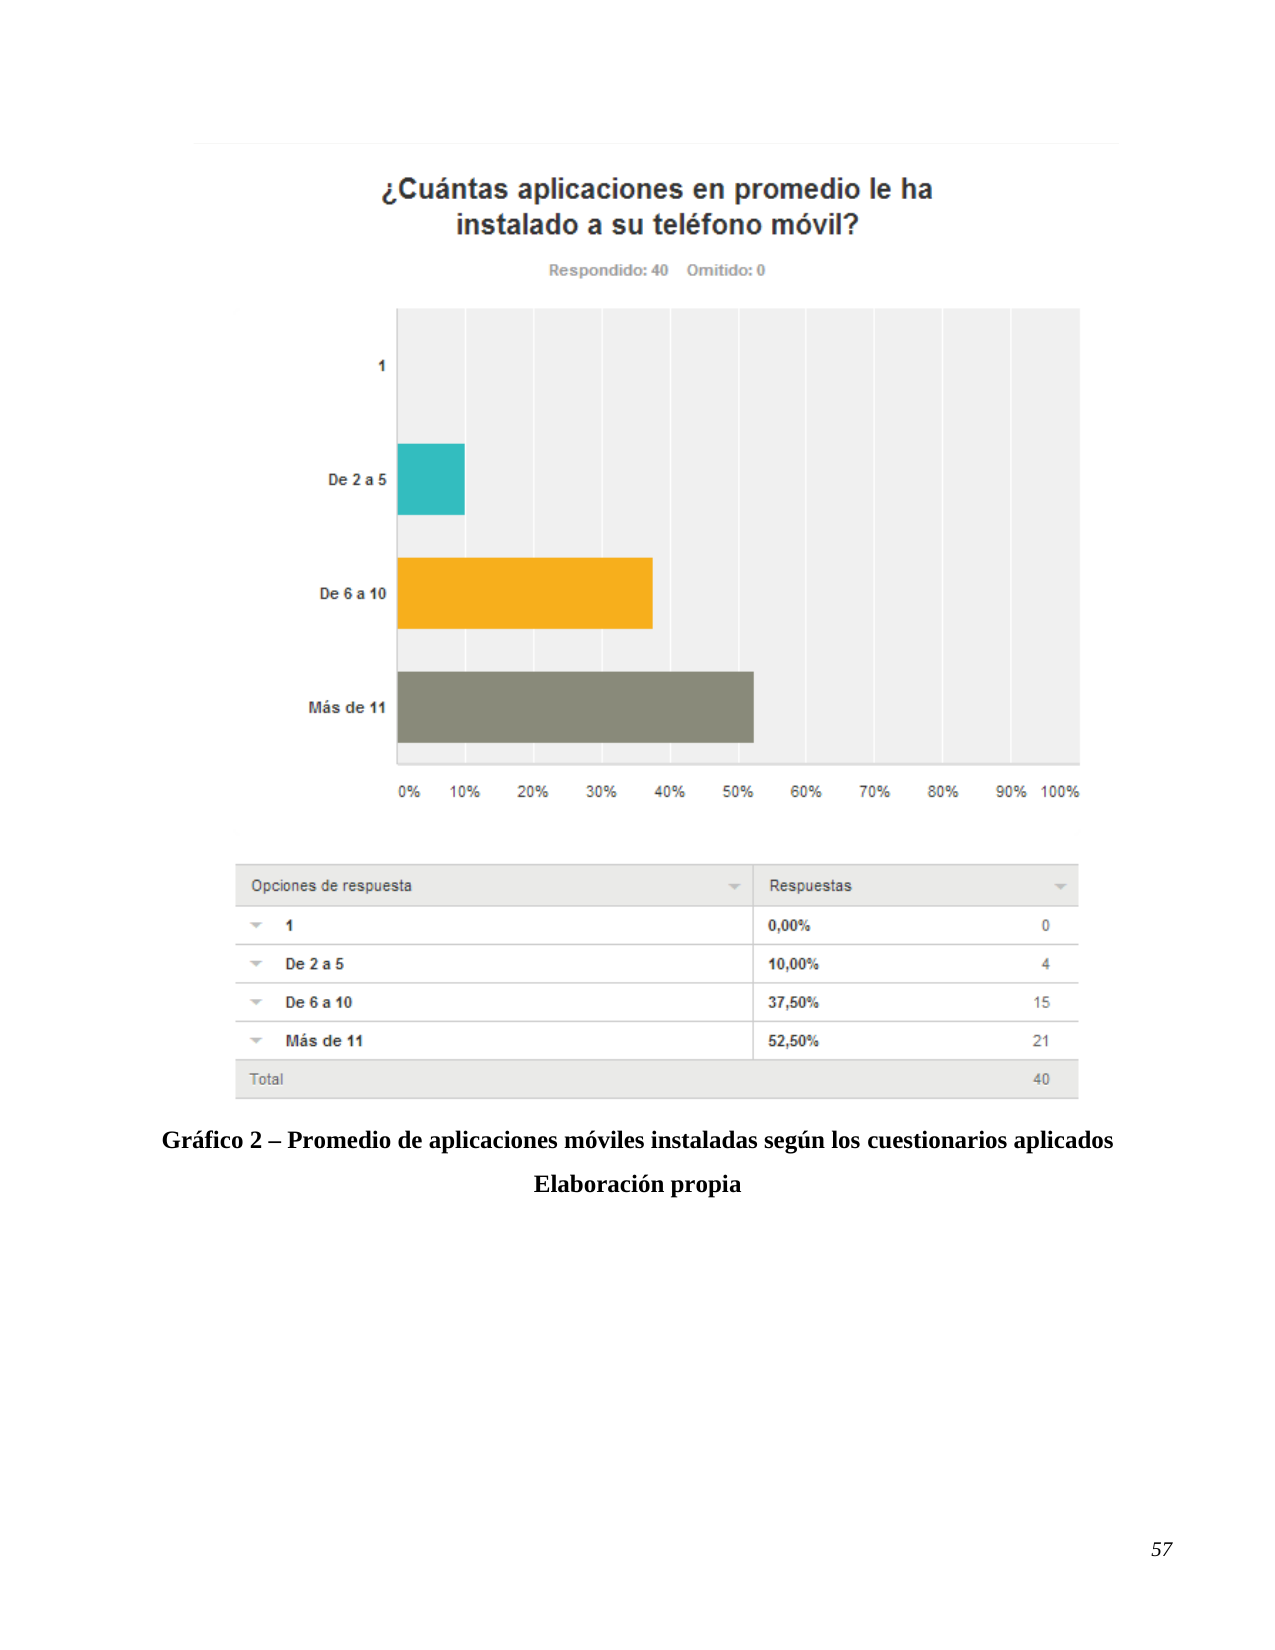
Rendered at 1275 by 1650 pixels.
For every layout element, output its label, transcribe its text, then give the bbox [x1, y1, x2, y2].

text Gráfico 2 – Promedio de aplicaciones móviles instaladas según los cuestionarios aplicados [103, 1126, 1172, 1154]
picture [193, 143, 1119, 1112]
text Elaboración propia [103, 1169, 1172, 1197]
